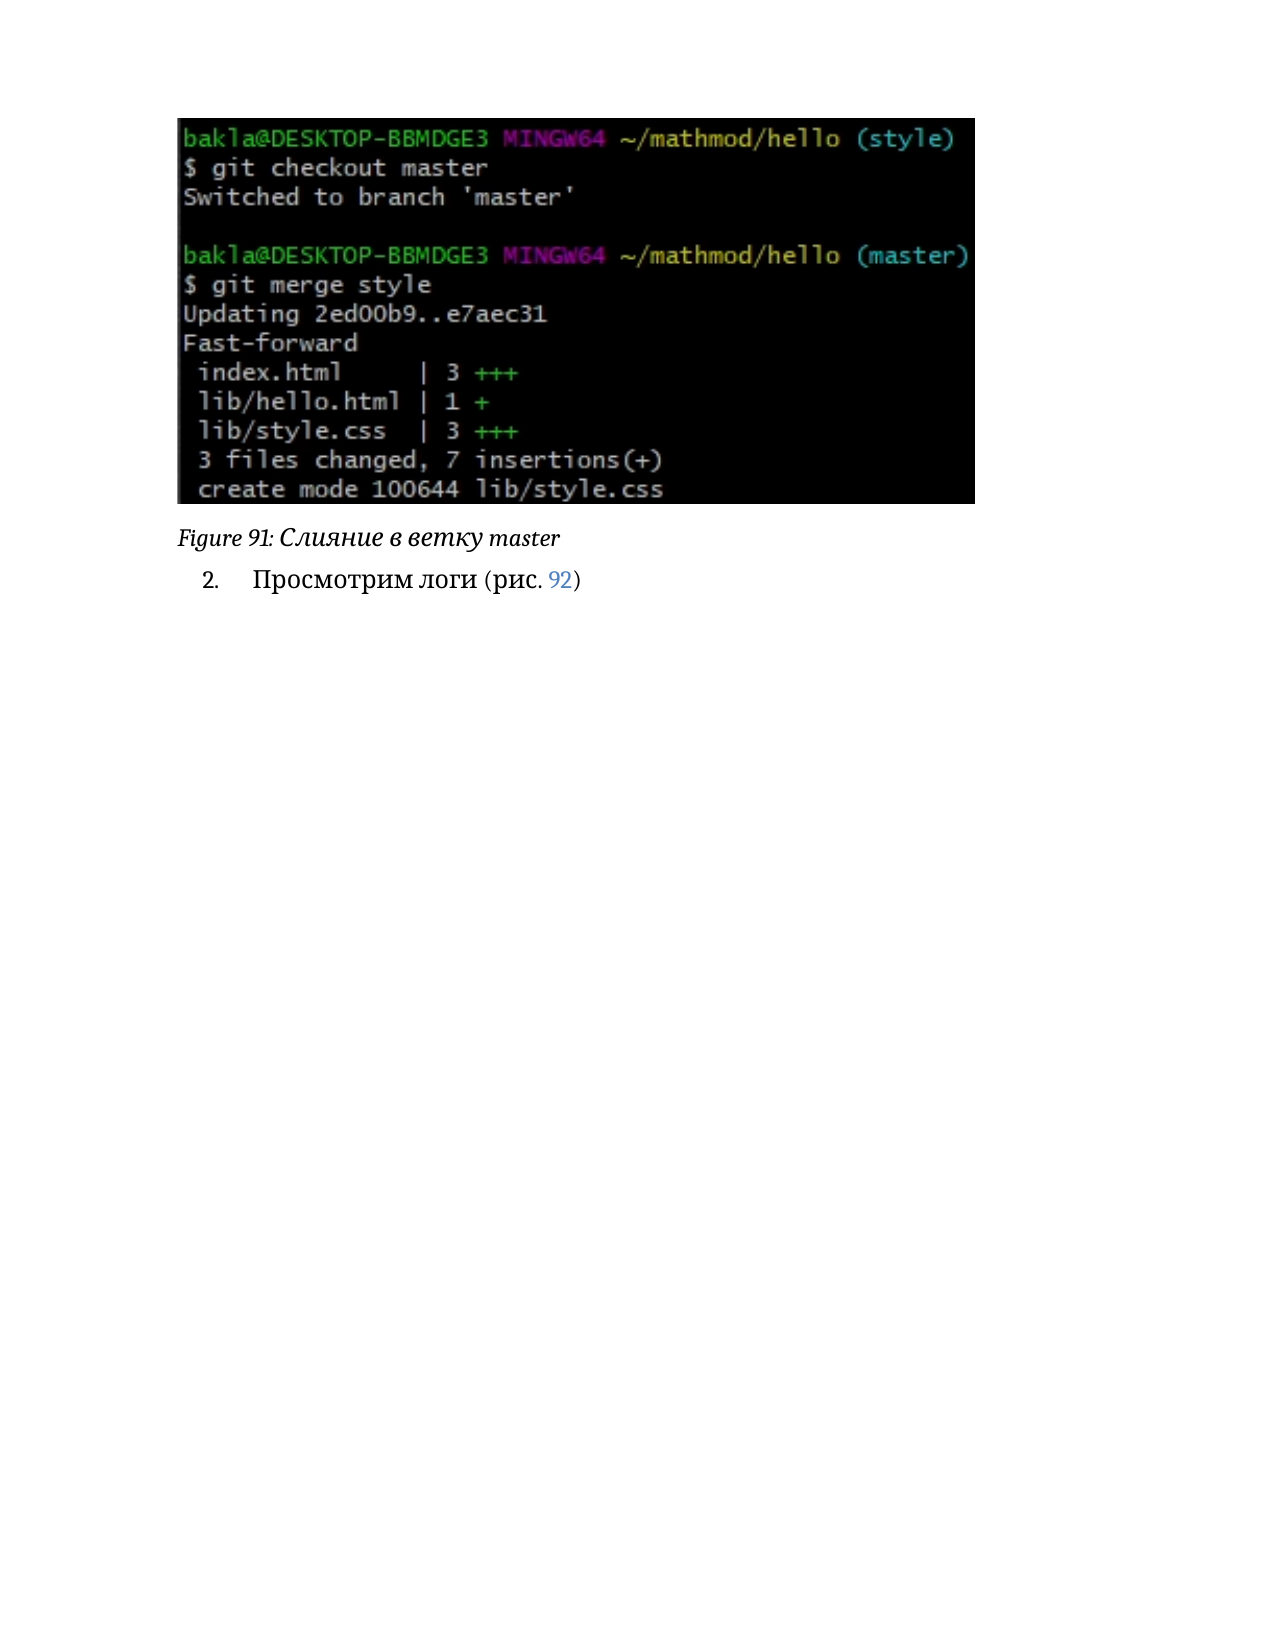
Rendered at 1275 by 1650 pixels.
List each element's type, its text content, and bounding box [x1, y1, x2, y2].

list Просмотрим логи (рис. 92) [202, 566, 1186, 594]
text Figure 91: Слияние в ветку master [177, 524, 1186, 553]
picture [177, 118, 975, 504]
